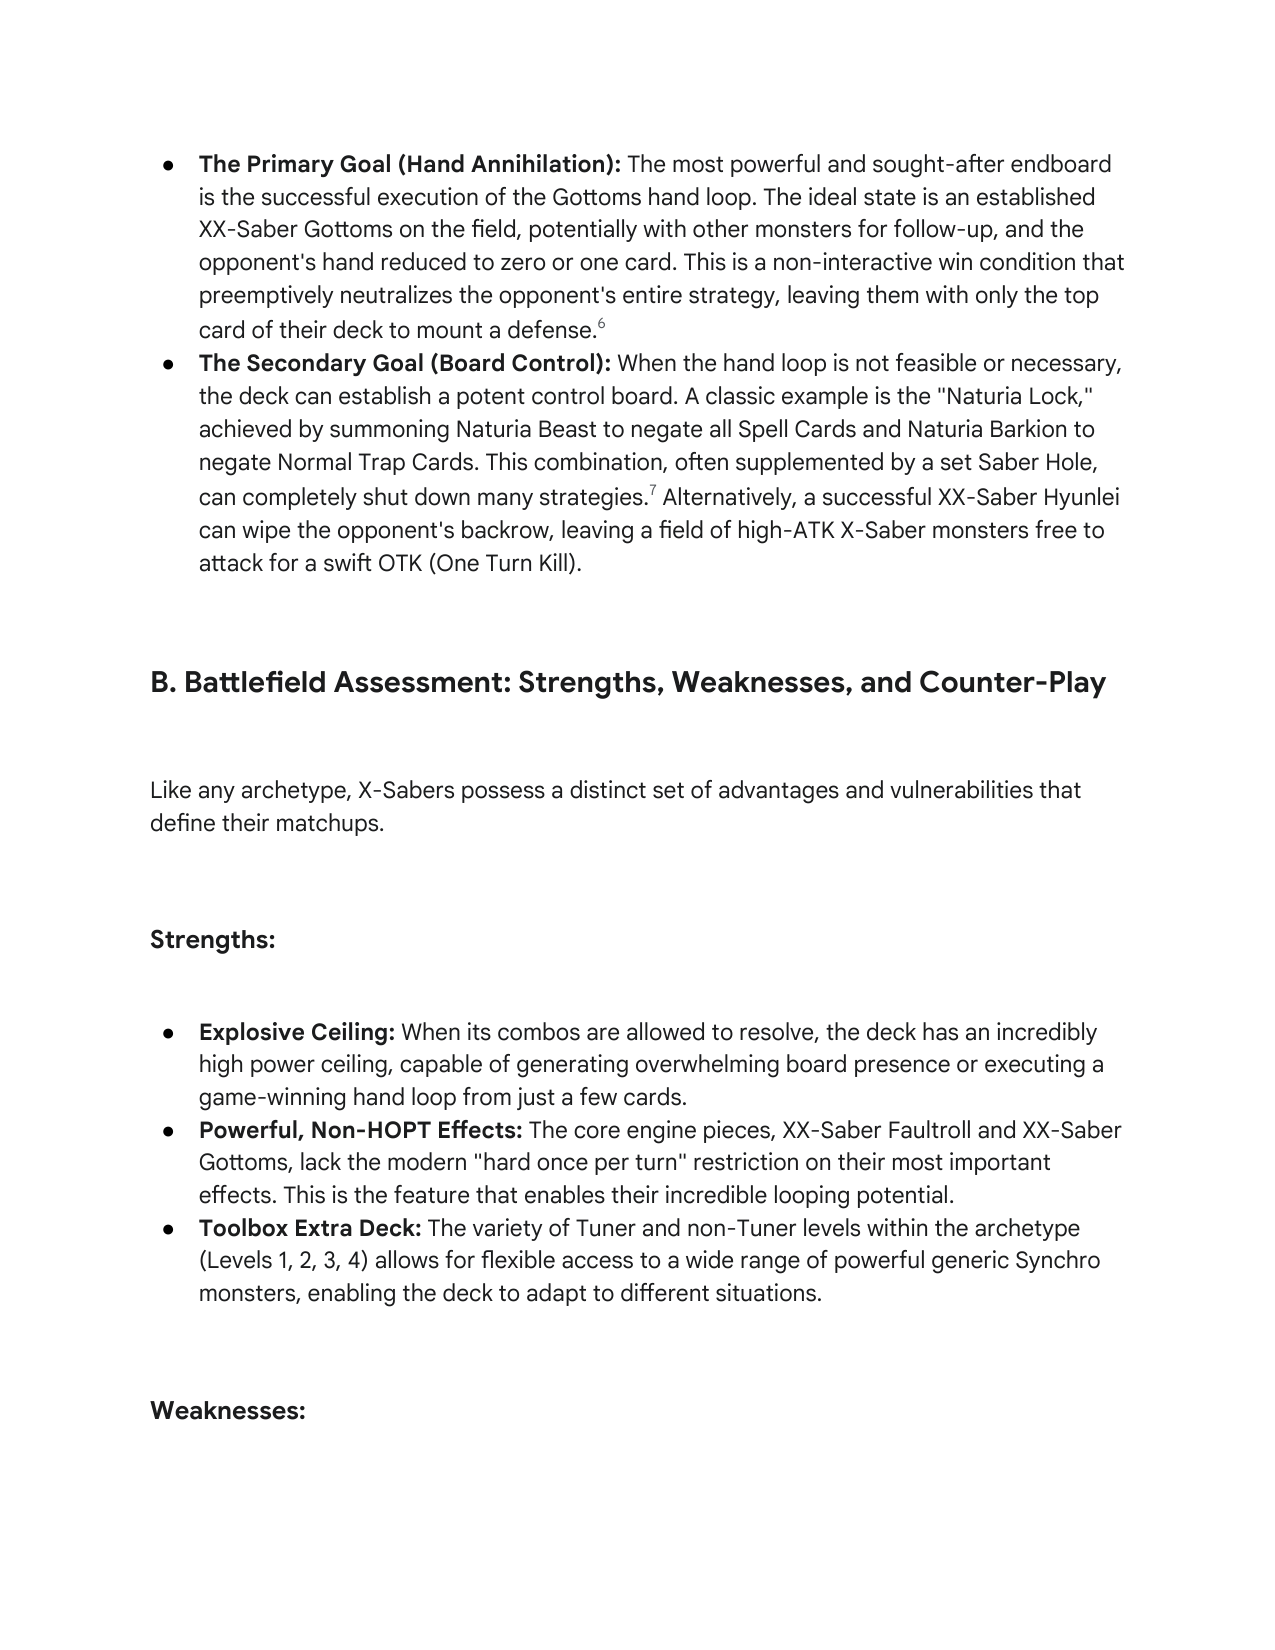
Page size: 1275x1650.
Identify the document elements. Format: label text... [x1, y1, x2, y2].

list The Primary Goal (Hand Annihilation): The most powerful and sought-after endboard is the successful execution of the Gottoms hand loop. The ideal state is an established XX-Saber Gottoms on the field, potentially with other monsters for follow-up, and the opponent's hand reduced to zero or one card. This is a non-interactive win condition that preemptively neutralizes the opponent's entire strategy, leaving them with only the top card of their deck to mount a defense.6 [161, 150, 1125, 345]
subtitle Strengths: [150, 924, 1125, 956]
list Toolbox Extra Deck: The variety of Tuner and non-Tuner levels within the archetype (Levels 1, 2, 3, 4) allows for flexible access to a wide range of powerful generic Synchro monsters, enabling the deck to adapt to different situations. [161, 1214, 1125, 1308]
subtitle B. Battlefield Assessment: Strengths, Weaknesses, and Counter-Play [150, 664, 1125, 701]
text Like any archetype, X-Sabers possess a distinct set of advantages and vulnerabilities that define their matchups. [150, 776, 1125, 838]
list Powerful, Non-HOPT Effects: The core engine pieces, XX-Saber Faultroll and XX-Saber Gottoms, lack the modern "hard once per turn" restriction on their most important effects. This is the feature that enables their incredible looping potential. [161, 1116, 1125, 1210]
list The Secondary Goal (Board Control): When the hand loop is not feasible or necessary, the deck can establish a potent control board. A classic example is the "Naturia Lock," achieved by summoning Naturia Beast to negate all Spell Cards and Naturia Barkion to negate Normal Trap Cards. This combination, often supplemented by a set Saber Hole, can completely shut down many strategies.7 Alternatively, a successful XX-Saber Hyunlei can wipe the opponent's backrow, leaving a field of high-ATK X-Saber monsters free to attack for a swift OTK (One Turn Kill). [161, 350, 1125, 578]
subtitle Weaknesses: [150, 1395, 1125, 1426]
list Explosive Ceiling: When its combos are allowed to resolve, the deck has an incredibly high power ceiling, capable of generating overwhelming board presence or executing a game-winning hand loop from just a few cards. [161, 1018, 1125, 1112]
